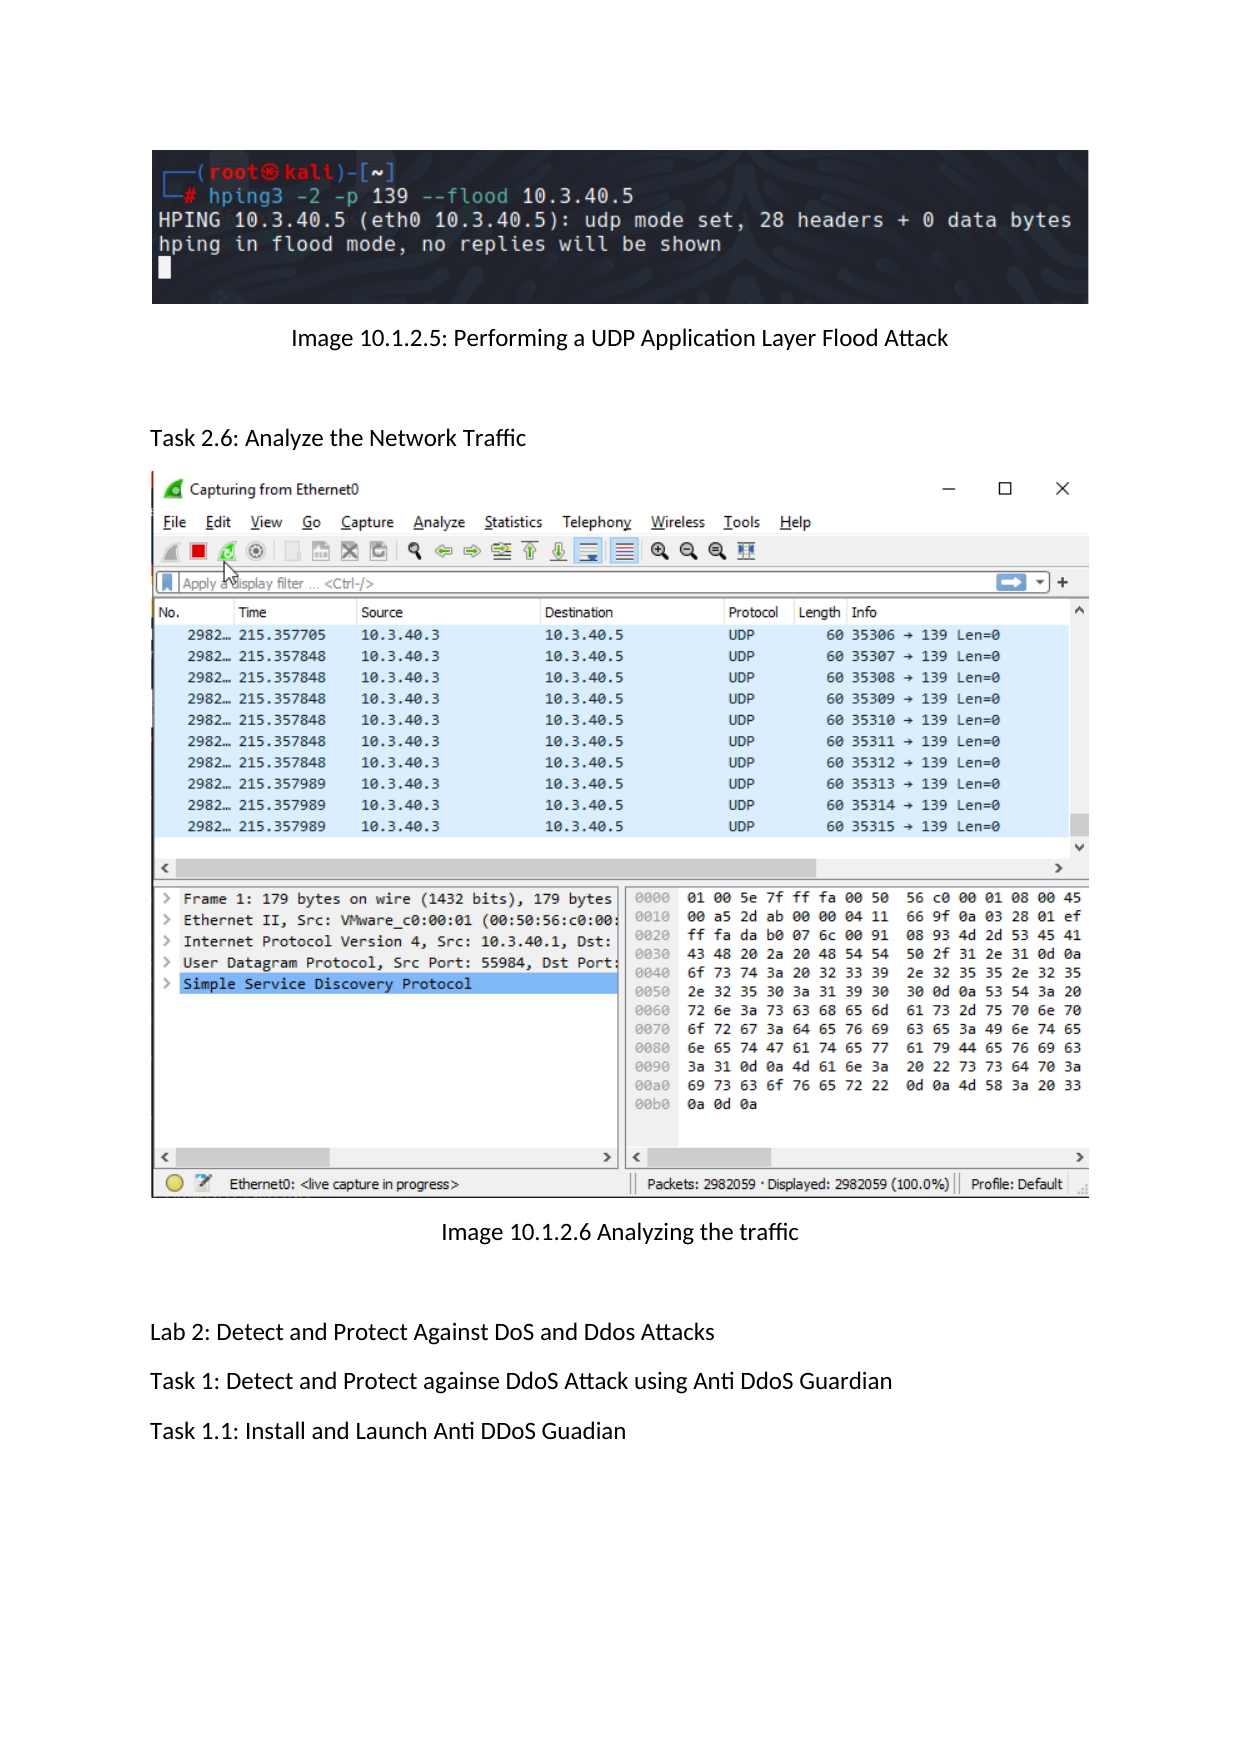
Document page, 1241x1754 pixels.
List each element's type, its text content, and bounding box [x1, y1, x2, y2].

picture [151, 471, 1089, 1198]
text Lab 2: Detect and Protect Against DoS and Ddos Attacks [150, 1316, 1090, 1346]
text Task 2.6: Analyze the Network Traffic [150, 422, 1090, 452]
text Image 10.1.2.5: Performing a UDP Application Layer Flood Attack [150, 323, 1090, 353]
text Task 1.1: Install and Launch Anti DDoS Guadian [150, 1415, 1090, 1445]
text Image 10.1.2.6 Analyzing the traffic [150, 1217, 1090, 1247]
picture [152, 150, 1089, 304]
text Task 1: Detect and Protect againse DdoS Attack using Anti DdoS Guardian [150, 1365, 1090, 1396]
